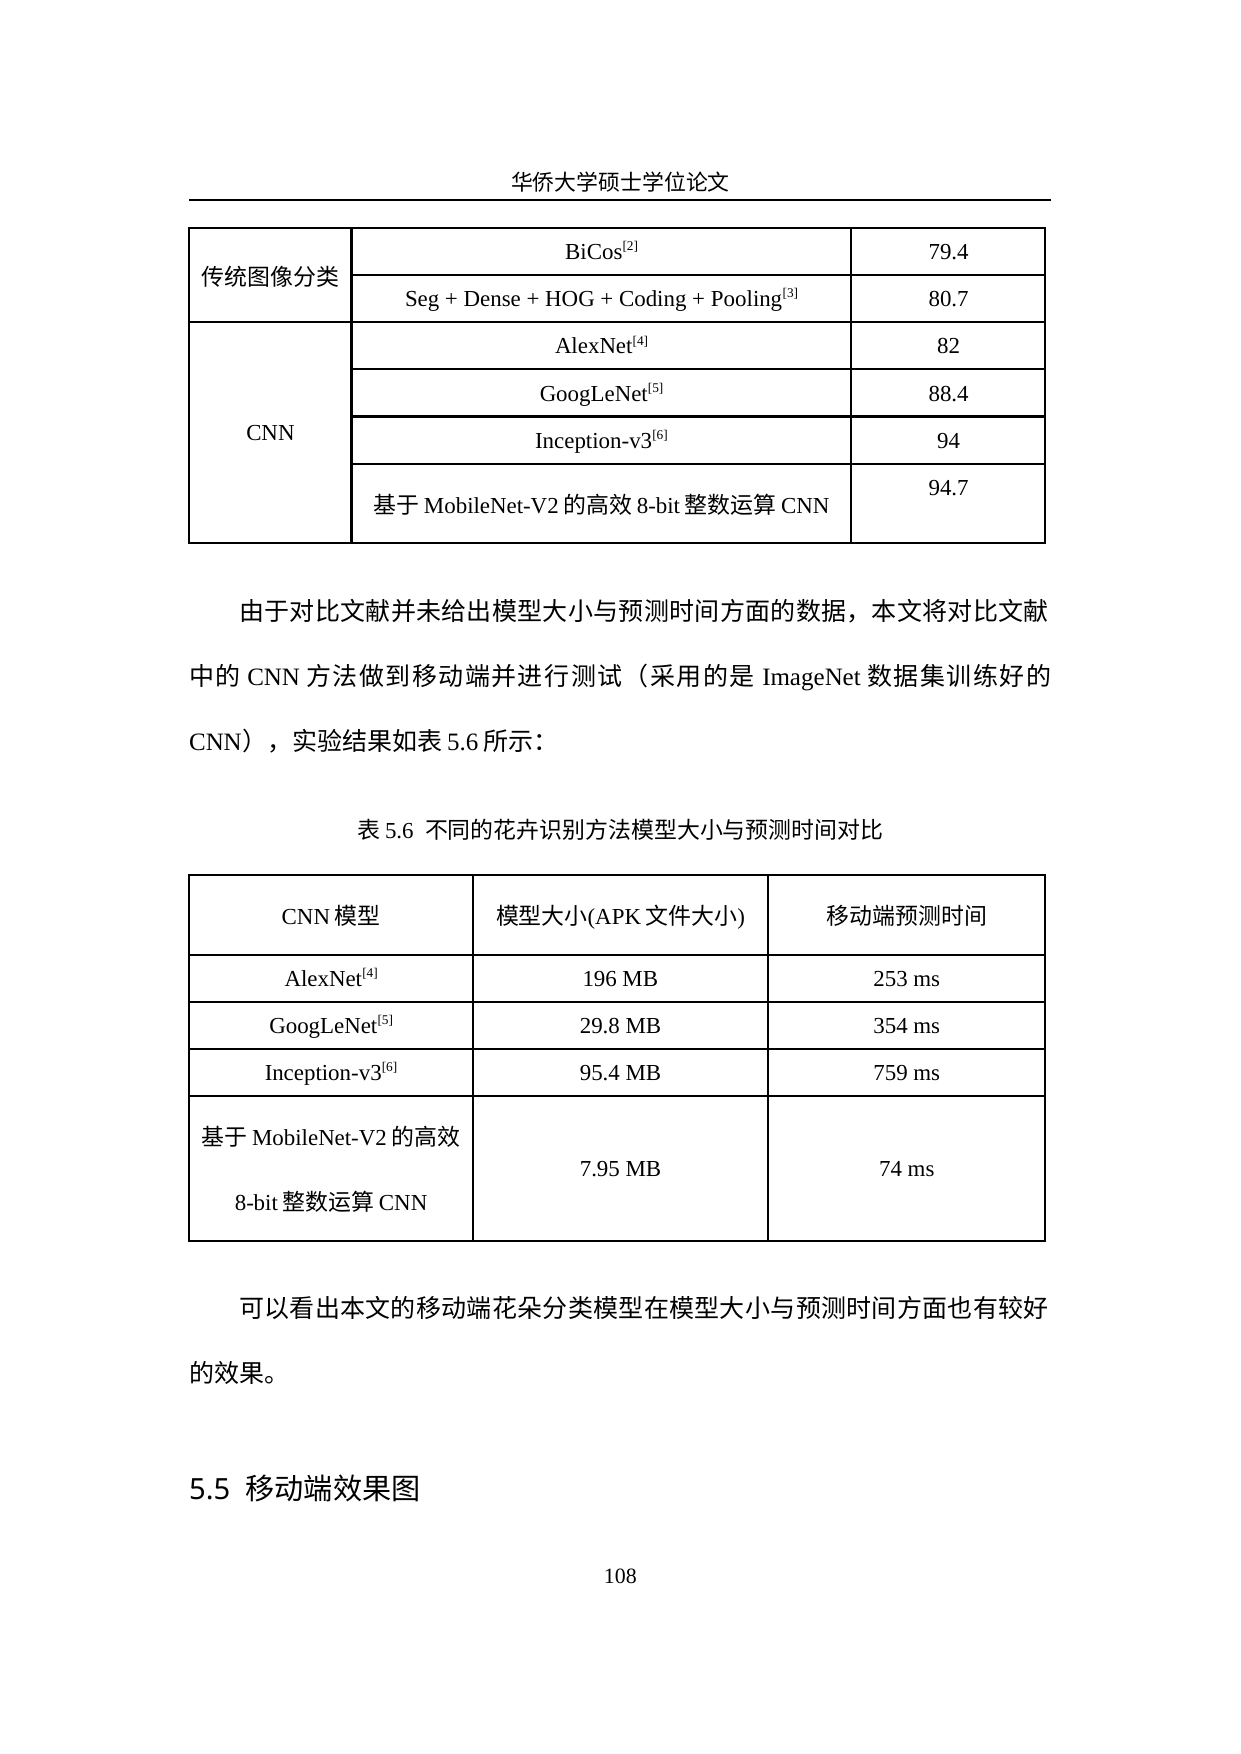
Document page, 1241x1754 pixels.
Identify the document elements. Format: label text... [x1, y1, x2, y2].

table_header 模型大小(APK文件大小) [474, 876, 767, 954]
table_cell 基于MobileNet-V2的高效8-bit整数运算CNN [353, 465, 850, 542]
table_cell 88.4 [852, 370, 1044, 415]
table_cell 80.7 [852, 276, 1044, 321]
table_cell 74 ms [769, 1097, 1044, 1239]
table_cell GoogLeNet[5] [353, 370, 850, 415]
table_cell 95.4 MB [474, 1050, 767, 1095]
table_cell 79.4 [852, 229, 1044, 274]
table_header CNN模型 [190, 876, 472, 954]
table_cell CNN [190, 323, 350, 542]
table_cell 29.8 MB [474, 1003, 767, 1048]
table_cell 253 ms [769, 956, 1044, 1001]
table_cell 354 ms [769, 1003, 1044, 1048]
text 表5.6 不同的花卉识别方法模型大小与预测时间对比 [189, 797, 1051, 862]
text 5.5 移动端效果图 [189, 1454, 1051, 1519]
table_cell 7.95 MB [474, 1097, 767, 1239]
table_cell 94.7 [852, 465, 1044, 542]
table_cell 94 [852, 418, 1044, 462]
table_cell BiCos[2] [353, 229, 850, 274]
table_cell Inception-v3[6] [190, 1050, 472, 1095]
text 可以看出本文的移动端花朵分类模型在模型大小与预测时间方面也有较好的效果。 [189, 1274, 1051, 1404]
table_cell 传统图像分类 [190, 229, 350, 321]
table_cell AlexNet[4] [353, 323, 850, 368]
table_cell 759 ms [769, 1050, 1044, 1095]
table_cell AlexNet[4] [190, 956, 472, 1001]
table_header 移动端预测时间 [769, 876, 1044, 954]
table_cell 82 [852, 323, 1044, 368]
table_cell GoogLeNet[5] [190, 1003, 472, 1048]
table_cell Inception-v3[6] [353, 418, 850, 462]
text 由于对比文献并未给出模型大小与预测时间方面的数据，本文将对比文献中的CNN方法做到移动端并进行测试（采用的是ImageNet数据集训练好的CNN），实验结果如表5.6所示： [189, 577, 1051, 772]
table_cell 196 MB [474, 956, 767, 1001]
table_cell 基于MobileNet-V2的高效8-bit整数运算CNN [190, 1097, 472, 1239]
table_cell Seg + Dense + HOG + Coding + Pooling[3] [353, 276, 850, 321]
